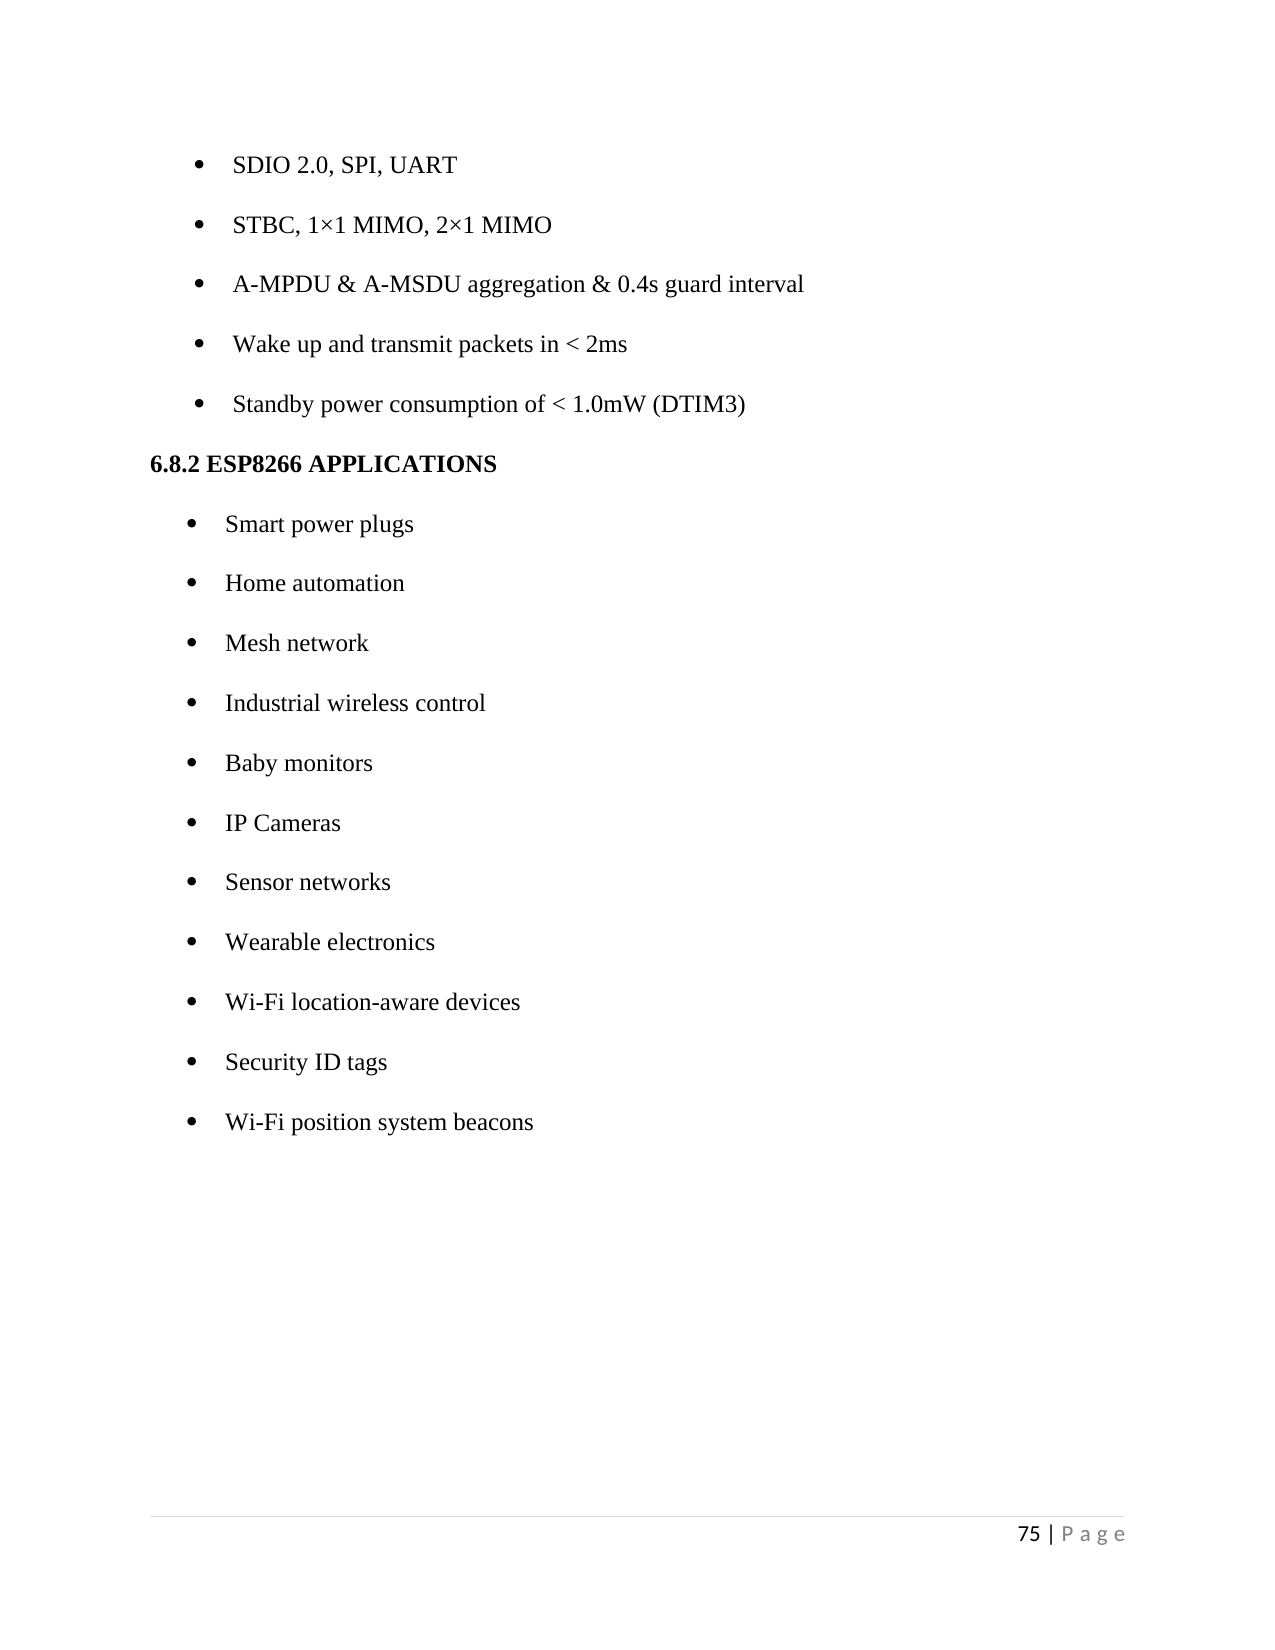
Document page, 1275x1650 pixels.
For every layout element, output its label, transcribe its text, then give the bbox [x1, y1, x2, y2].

list A-MPDU & A-MSDU aggregation & 0.4s guard interval [195, 269, 1125, 298]
list Baby monitors [187, 748, 1125, 777]
list Wearable electronics [187, 927, 1125, 956]
text 6.8.2 ESP8266 APPLICATIONS [150, 449, 1125, 478]
list Mesh network [187, 628, 1125, 657]
list Wi-Fi location-aware devices [187, 987, 1125, 1016]
list Industrial wireless control [187, 688, 1125, 717]
list Standby power consumption of < 1.0mW (DTIM3) [195, 389, 1125, 418]
list SDIO 2.0, SPI, UART [195, 150, 1125, 179]
list Security ID tags [187, 1047, 1125, 1076]
list Wake up and transmit packets in < 2ms [195, 329, 1125, 358]
list STBC, 1×1 MIMO, 2×1 MIMO [195, 210, 1125, 238]
list Home automation [187, 568, 1125, 597]
list IP Cameras [187, 808, 1125, 836]
list Wi-Fi position system beacons [187, 1107, 1125, 1135]
list Smart power plugs [187, 509, 1125, 537]
list Sensor networks [187, 867, 1125, 896]
